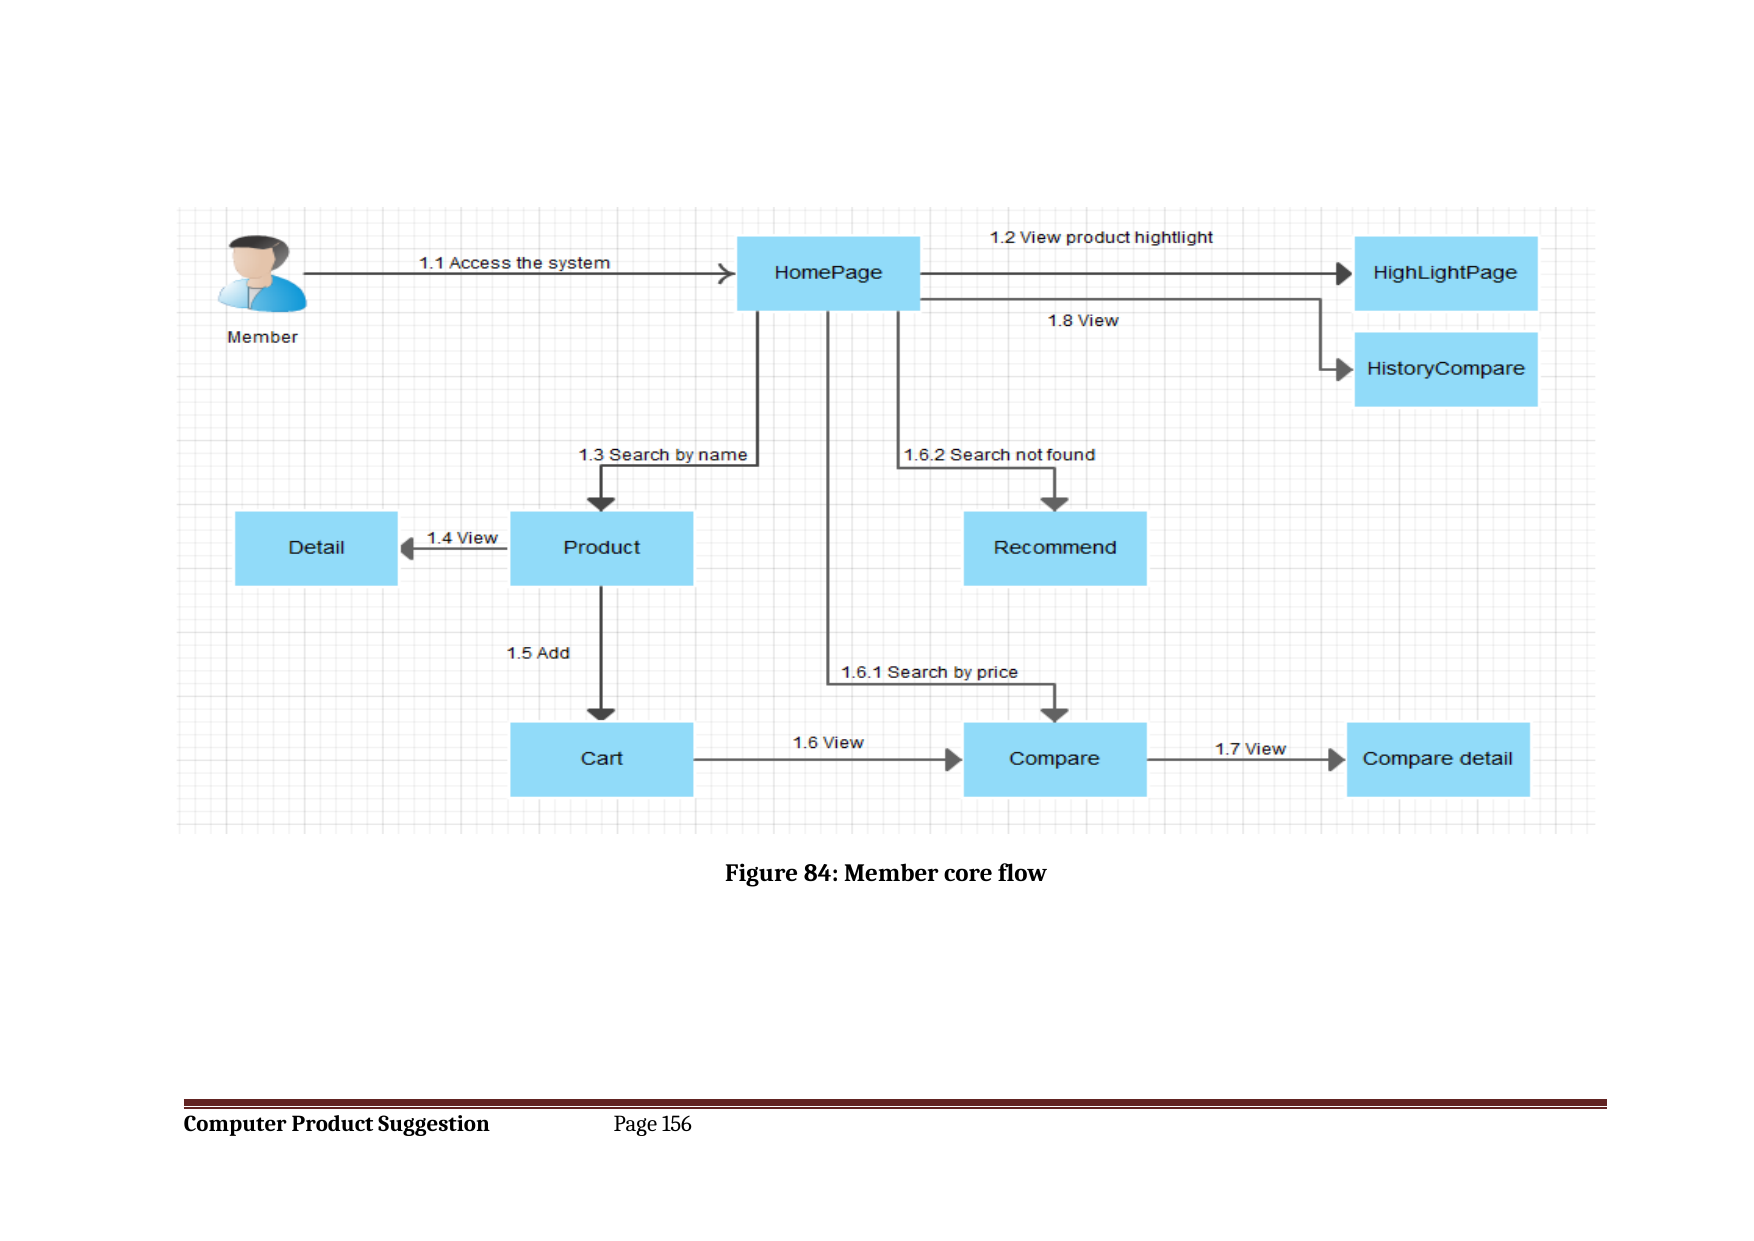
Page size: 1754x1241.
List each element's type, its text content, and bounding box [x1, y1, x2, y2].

picture [176, 207, 1596, 834]
